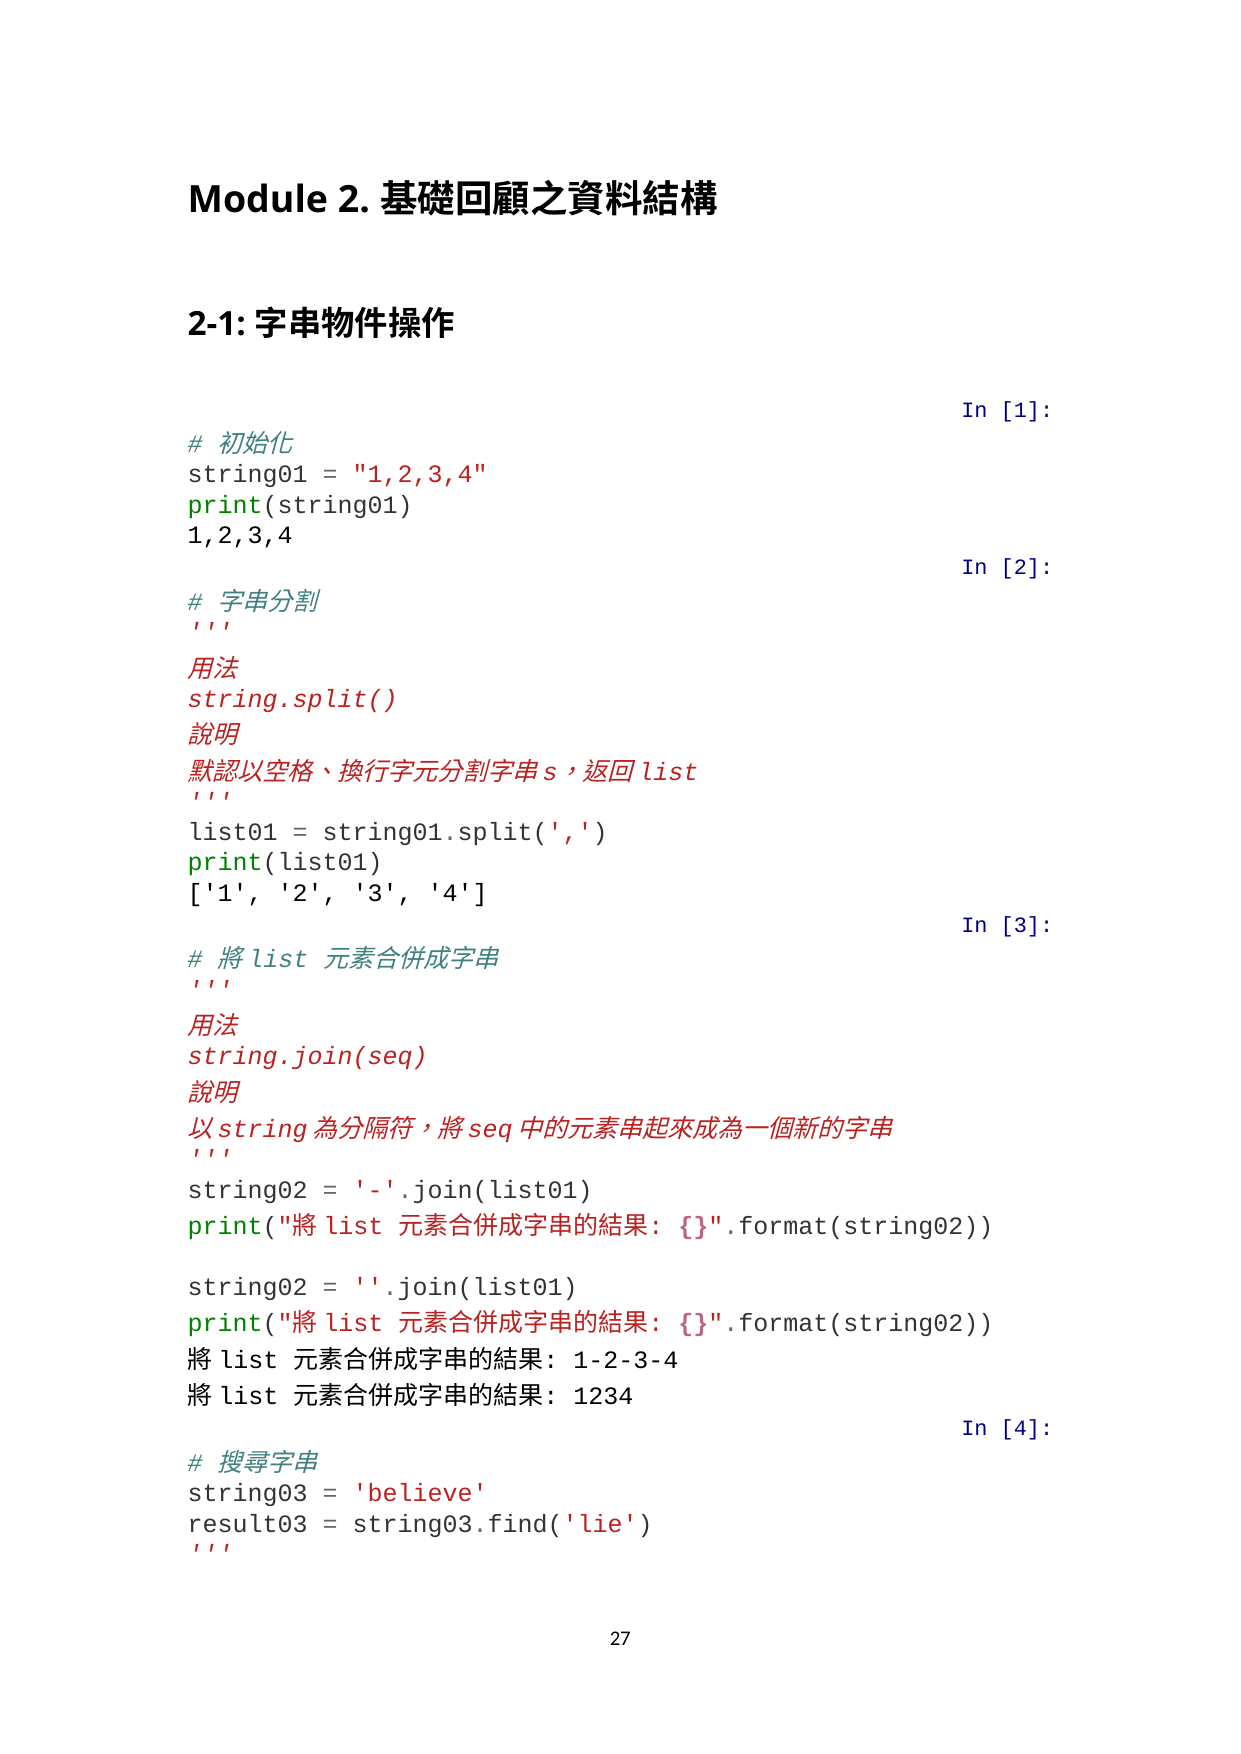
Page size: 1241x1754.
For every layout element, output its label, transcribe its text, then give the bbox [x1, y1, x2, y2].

text In [1]: [187, 393, 1053, 424]
text # 將 list 元素合併成字串 [187, 939, 1053, 975]
text In [2]: [187, 551, 1053, 581]
text 默認以空格、換行字元分割字串s，返回 list [187, 751, 1053, 787]
text 將 list 元素合併成字串的結果: 1234 [187, 1376, 1053, 1412]
subtitle Module 2. 基礎回顧之資料結構 [187, 169, 1053, 223]
text ''' [187, 787, 1053, 818]
text string.split() [187, 684, 1053, 715]
text ''' [187, 975, 1053, 1006]
text string03 = 'believe' [187, 1479, 1053, 1509]
text 說明 [187, 715, 1053, 751]
text 1,2,3,4 [187, 521, 1053, 551]
text result03 = string03.find('lie') [187, 1509, 1053, 1539]
text In [3]: [187, 909, 1053, 939]
text In [4]: [187, 1412, 1053, 1442]
text print(list01) [187, 848, 1053, 878]
text ''' [187, 1539, 1053, 1570]
text # 搜尋字串 [187, 1442, 1053, 1479]
text # 字串分割 [187, 581, 1053, 618]
subtitle 2-1: 字串物件操作 [187, 296, 1053, 345]
text # 初始化 [187, 424, 1053, 460]
text ''' [187, 1145, 1053, 1175]
text print("將 list 元素合併成字串的結果: {}".format(string02)) [187, 1206, 1053, 1242]
text 以string為分隔符，將seq中的元素串起來成為一個新的字串 [187, 1108, 1053, 1145]
text string02 = ''.join(list01) [187, 1272, 1053, 1303]
text ['1', '2', '3', '4'] [187, 878, 1053, 909]
text 用法 [187, 648, 1053, 684]
text 用法 [187, 1006, 1053, 1042]
text string01 = "1,2,3,4" [187, 460, 1053, 490]
text print(string01) [187, 490, 1053, 521]
text 將 list 元素合併成字串的結果: 1-2-3-4 [187, 1339, 1053, 1376]
text ''' [187, 618, 1053, 648]
text print("將 list 元素合併成字串的結果: {}".format(string02)) [187, 1303, 1053, 1339]
text string02 = '-'.join(list01) [187, 1175, 1053, 1206]
text list01 = string01.split(',') [187, 818, 1053, 848]
text string.join(seq) [187, 1042, 1053, 1072]
text 說明 [187, 1072, 1053, 1108]
